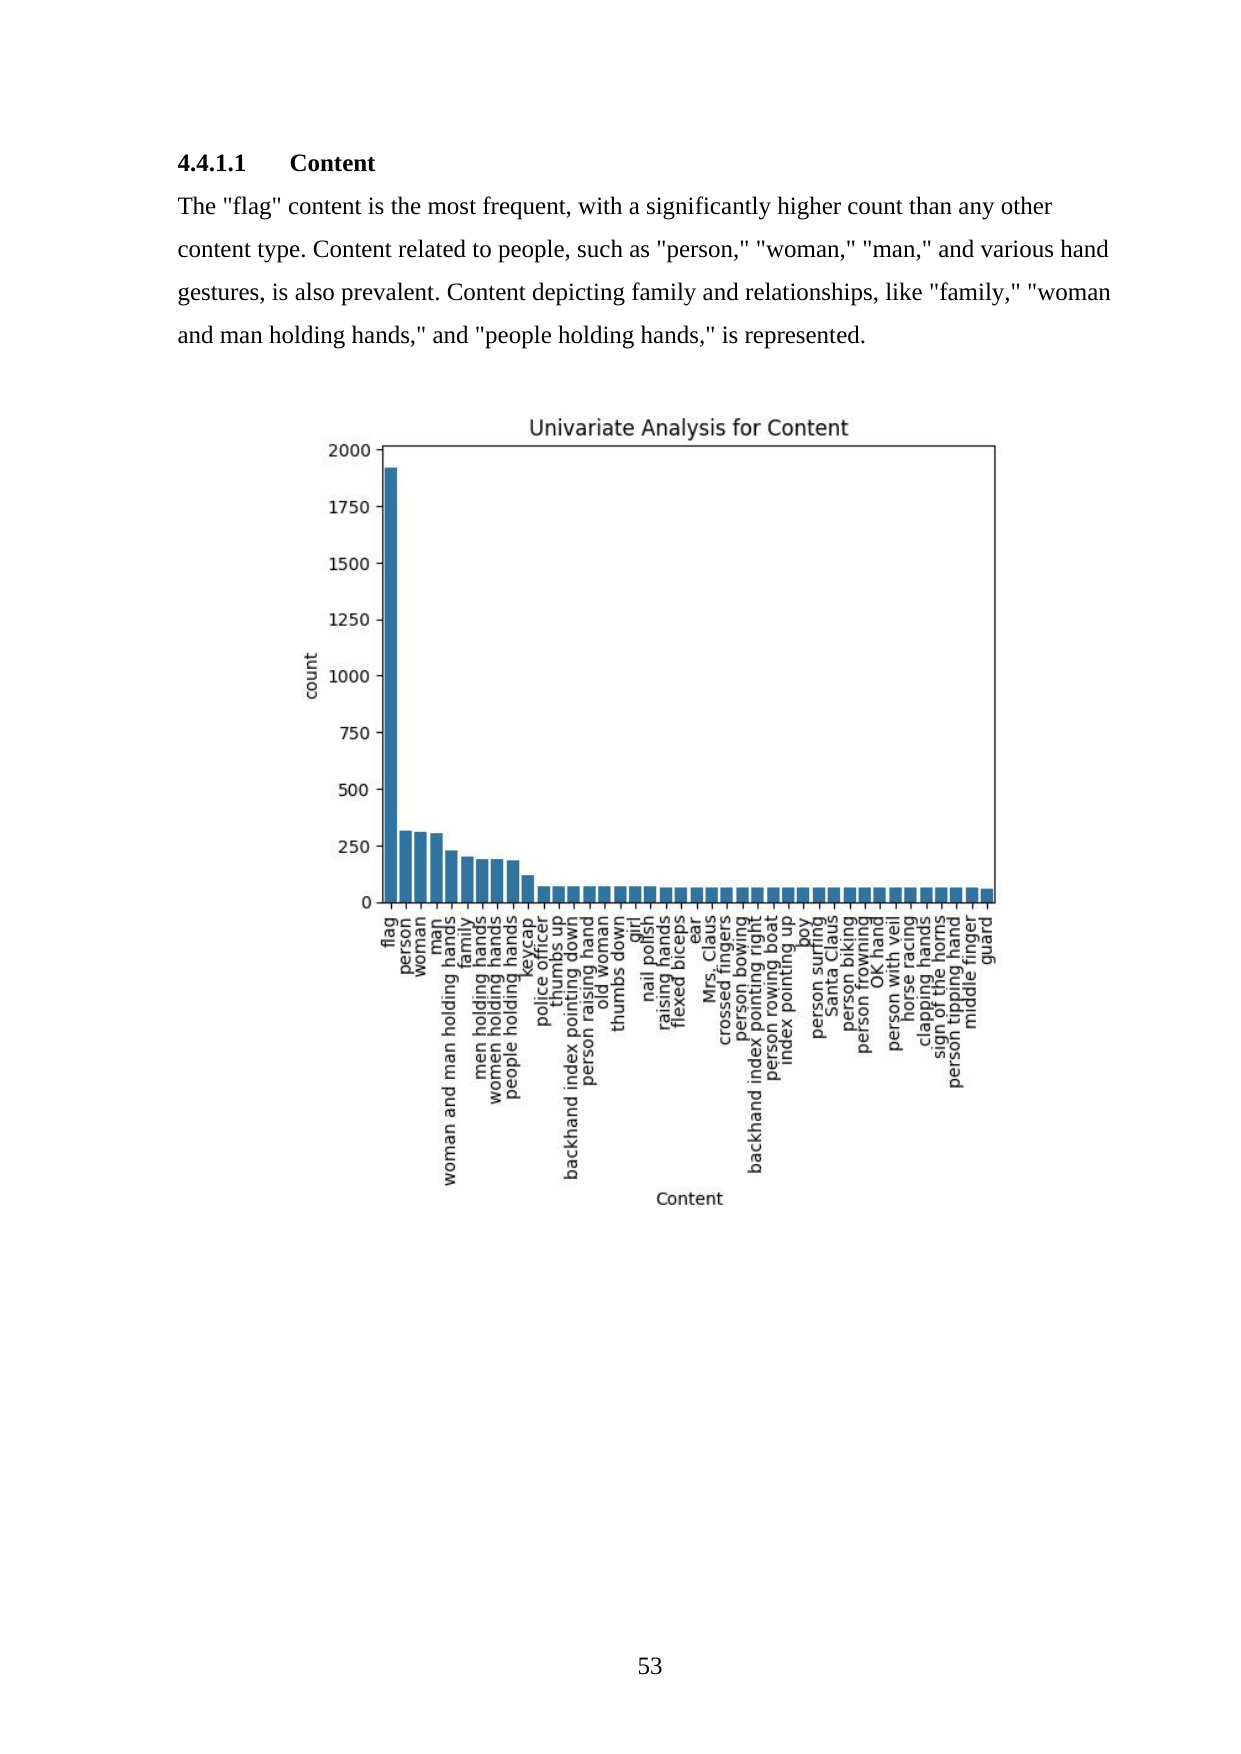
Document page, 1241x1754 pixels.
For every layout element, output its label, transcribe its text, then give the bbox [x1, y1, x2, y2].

text The "flag" content is the most frequent, with a significantly higher count than any other content type. Content related to people, such as "person," "woman," "man," and various hand gestures, is also prevalent. Content depicting family and relationships, like "family," "woman and man holding hands," and "people holding hands," is represented. [177, 191, 1122, 349]
text 4.4.1.1 Content [177, 148, 1004, 176]
picture [291, 406, 1008, 1221]
